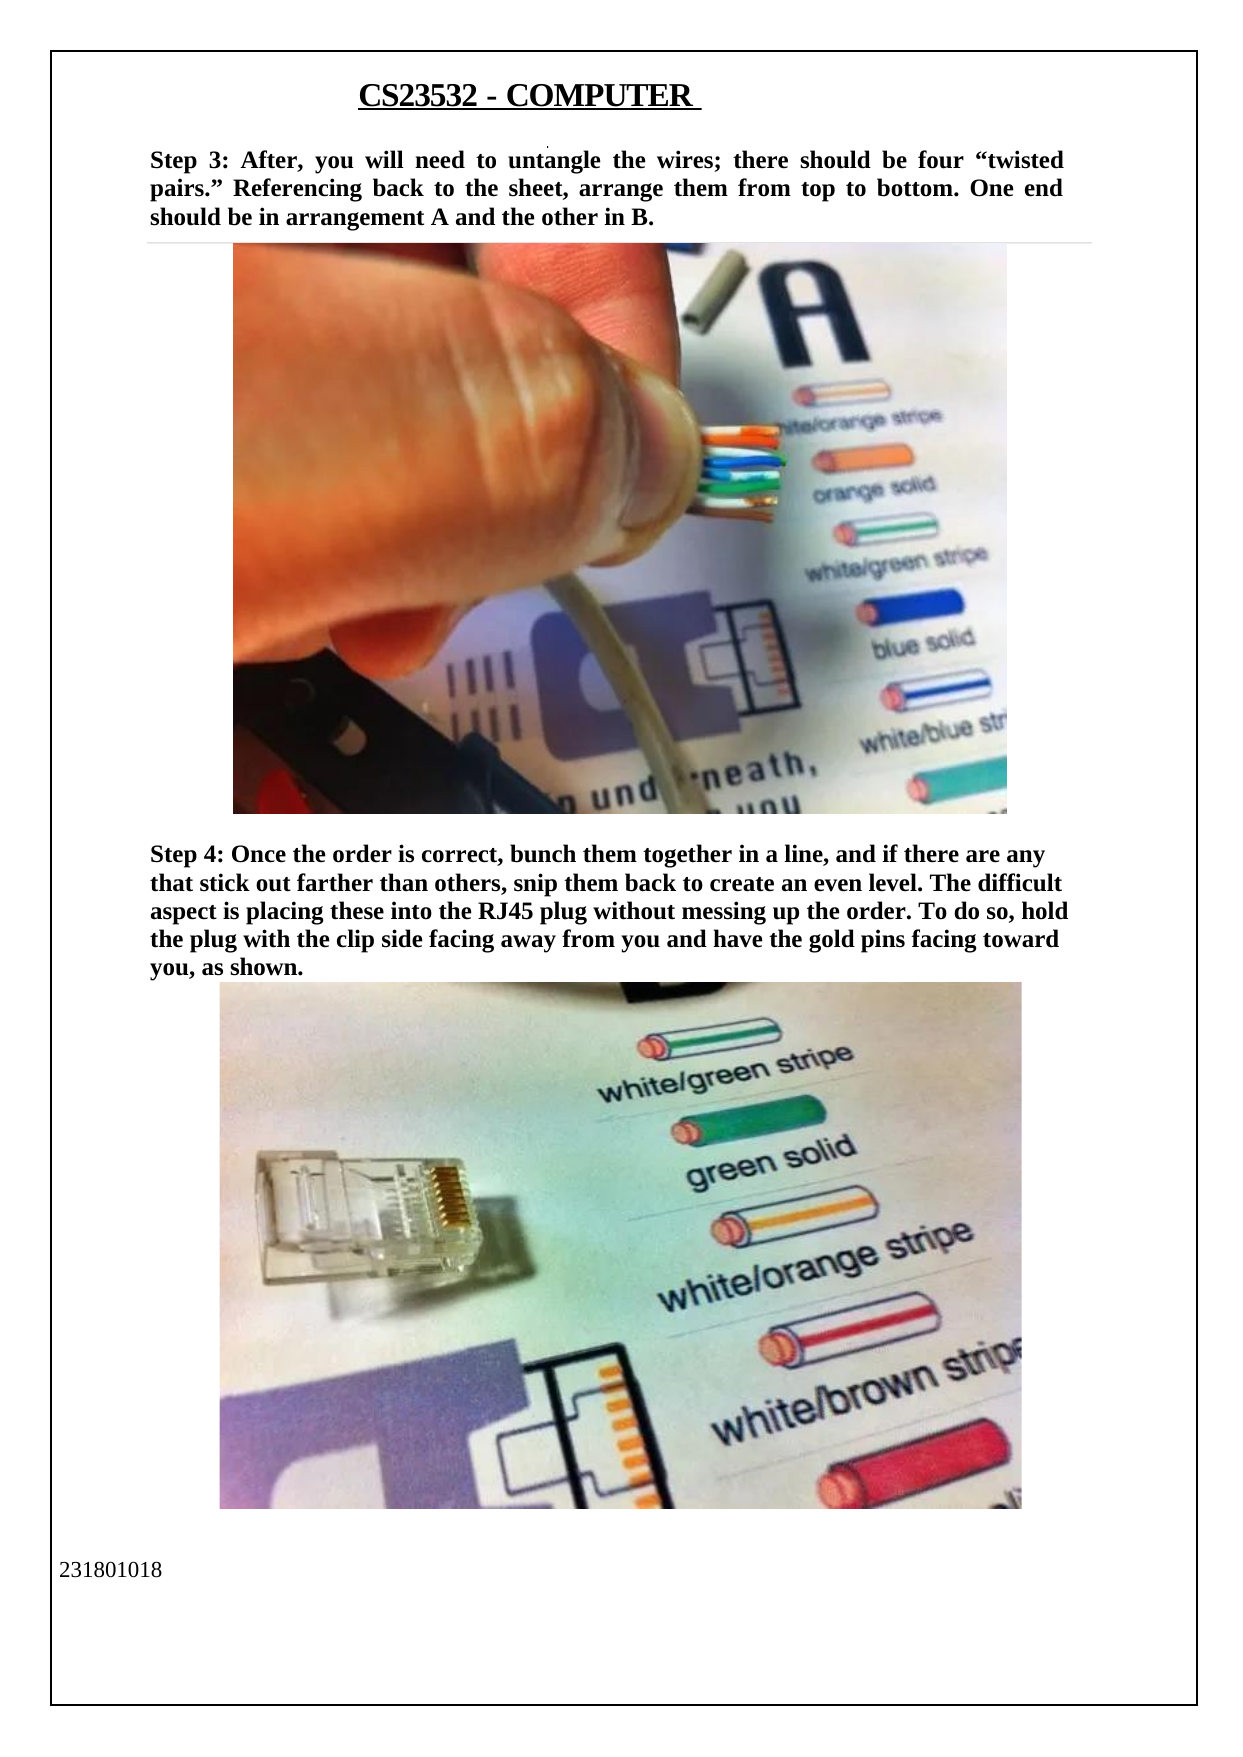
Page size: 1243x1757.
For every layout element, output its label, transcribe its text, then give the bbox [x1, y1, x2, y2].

picture [233, 243, 1007, 814]
text Step 3: After, you will need to untangle the wires; there should be four “twisted pairs.” Referencing back to the sheet, arrange them from top to bottom. One end should be in arrangement A and the other in B. [150, 146, 1064, 230]
picture [219, 982, 1022, 1509]
